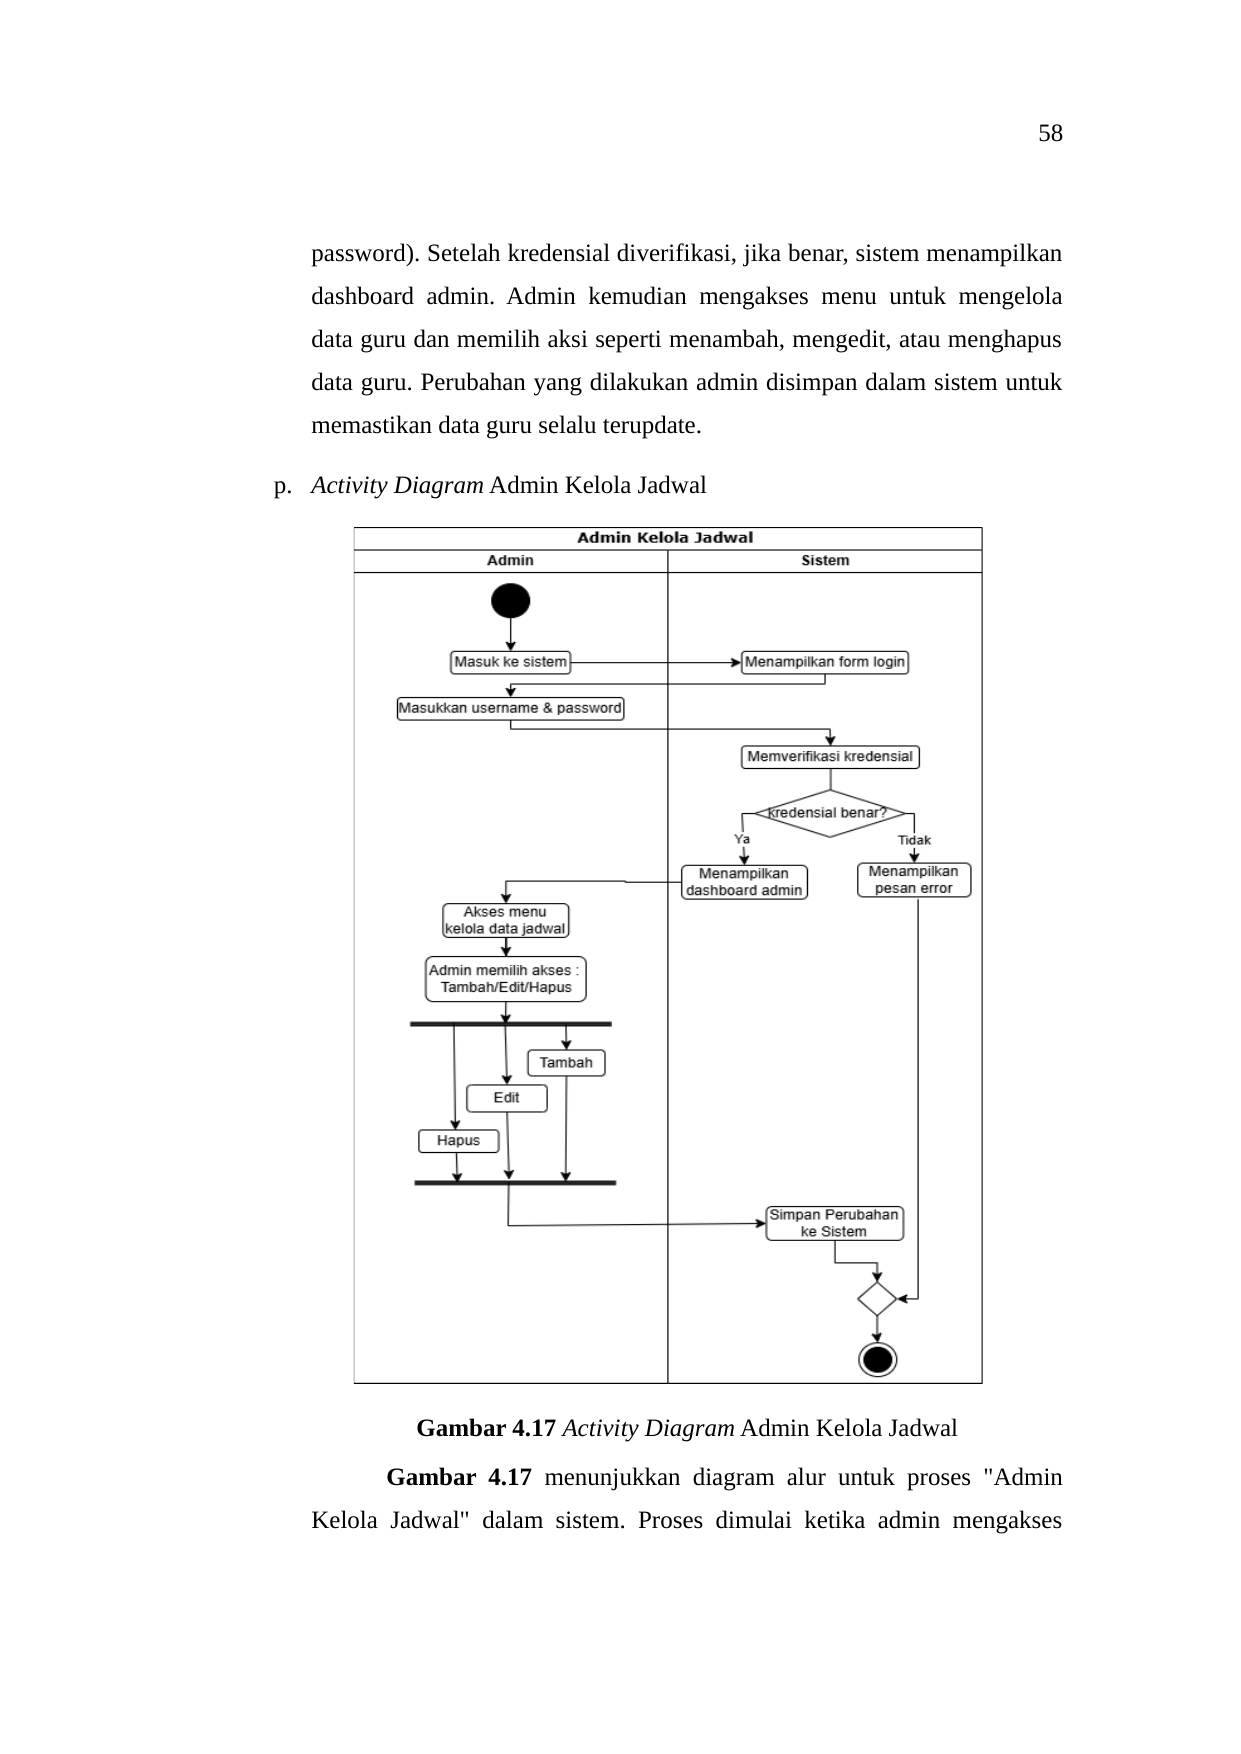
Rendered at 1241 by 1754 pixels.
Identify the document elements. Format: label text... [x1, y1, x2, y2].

list Activity Diagram Admin Kelola Jadwal [274, 470, 1063, 499]
text Gambar 4.17 Activity Diagram Admin Kelola Jadwal [236, 1413, 1063, 1442]
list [311, 238, 1063, 439]
picture [353, 527, 983, 1384]
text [311, 1462, 1063, 1534]
